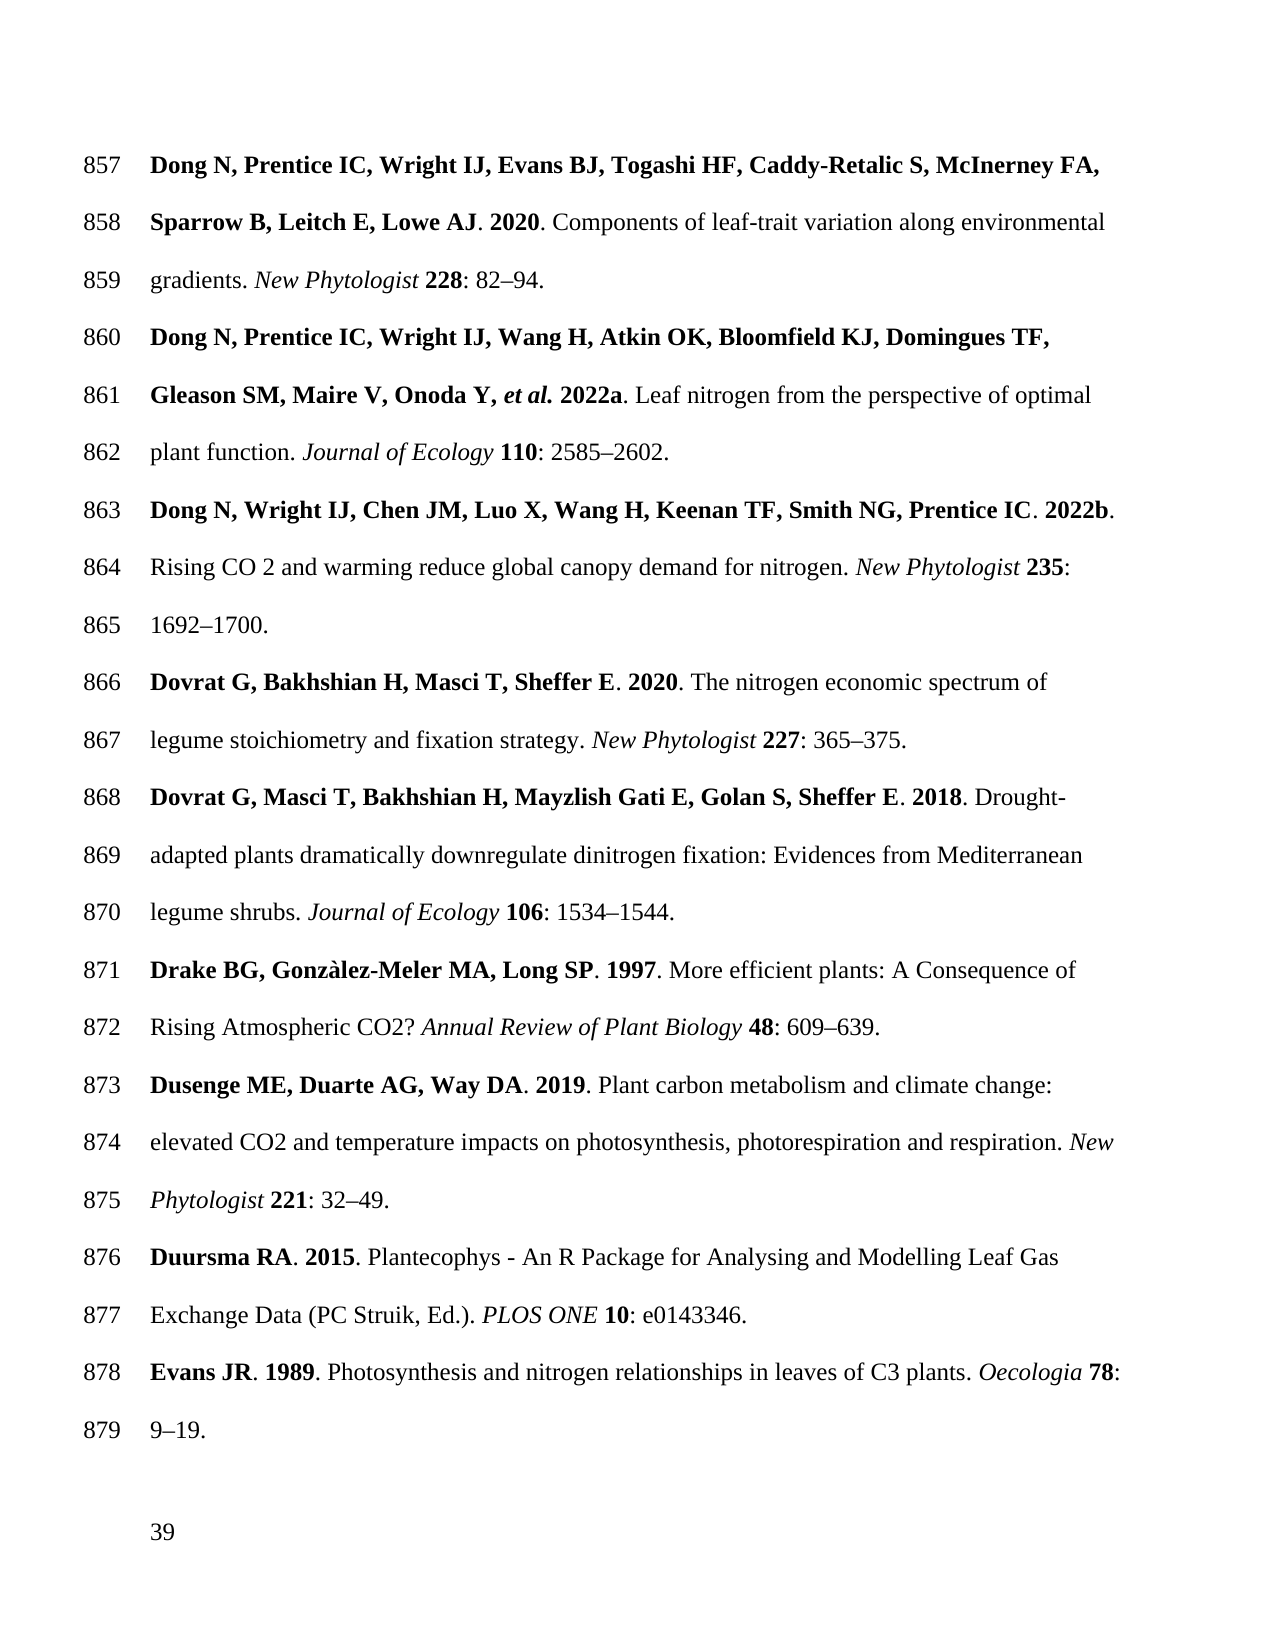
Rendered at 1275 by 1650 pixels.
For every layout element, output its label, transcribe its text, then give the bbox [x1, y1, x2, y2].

text Dovrat G, Bakhshian H, Masci T, Sheffer E. 2020. The nitrogen economic spectrum of legume stoichiometry and fixation strategy. New Phytologist 227: 365–375. [150, 667, 1125, 754]
text Dovrat G, Masci T, Bakhshian H, Mayzlish Gati E, Golan S, Sheffer E. 2018. Drought-adapted plants dramatically downregulate dinitrogen fixation: Evidences from Mediterranean legume shrubs. Journal of Ecology 106: 1534–1544. [150, 782, 1125, 926]
text Dong N, Wright IJ, Chen JM, Luo X, Wang H, Keenan TF, Smith NG, Prentice IC. 2022b. Rising CO 2 and warming reduce global canopy demand for nitrogen. New Phytologist 235: 1692–1700. [150, 495, 1125, 639]
text Duursma RA. 2015. Plantecophys - An R Package for Analysing and Modelling Leaf Gas Exchange Data (PC Struik, Ed.). PLOS ONE 10: e0143346. [150, 1242, 1125, 1329]
text Dong N, Prentice IC, Wright IJ, Wang H, Atkin OK, Bloomfield KJ, Domingues TF, Gleason SM, Maire V, Onoda Y, et al. 2022a. Leaf nitrogen from the perspective of optimal plant function. Journal of Ecology 110: 2585–2602. [150, 322, 1125, 466]
text Dusenge ME, Duarte AG, Way DA. 2019. Plant carbon metabolism and climate change: elevated CO2 and temperature impacts on photosynthesis, photorespiration and respiration. New Phytologist 221: 32–49. [150, 1070, 1125, 1214]
text Drake BG, Gonzàlez-Meler MA, Long SP. 1997. More efficient plants: A Consequence of Rising Atmospheric CO2? Annual Review of Plant Biology 48: 609–639. [150, 955, 1125, 1041]
text Dong N, Prentice IC, Wright IJ, Evans BJ, Togashi HF, Caddy-Retalic S, McInerney FA, Sparrow B, Leitch E, Lowe AJ. 2020. Components of leaf‐trait variation along environmental gradients. New Phytologist 228: 82–94. [150, 150, 1125, 294]
text Evans JR. 1989. Photosynthesis and nitrogen relationships in leaves of C3 plants. Oecologia 78: 9–19. [150, 1357, 1125, 1444]
